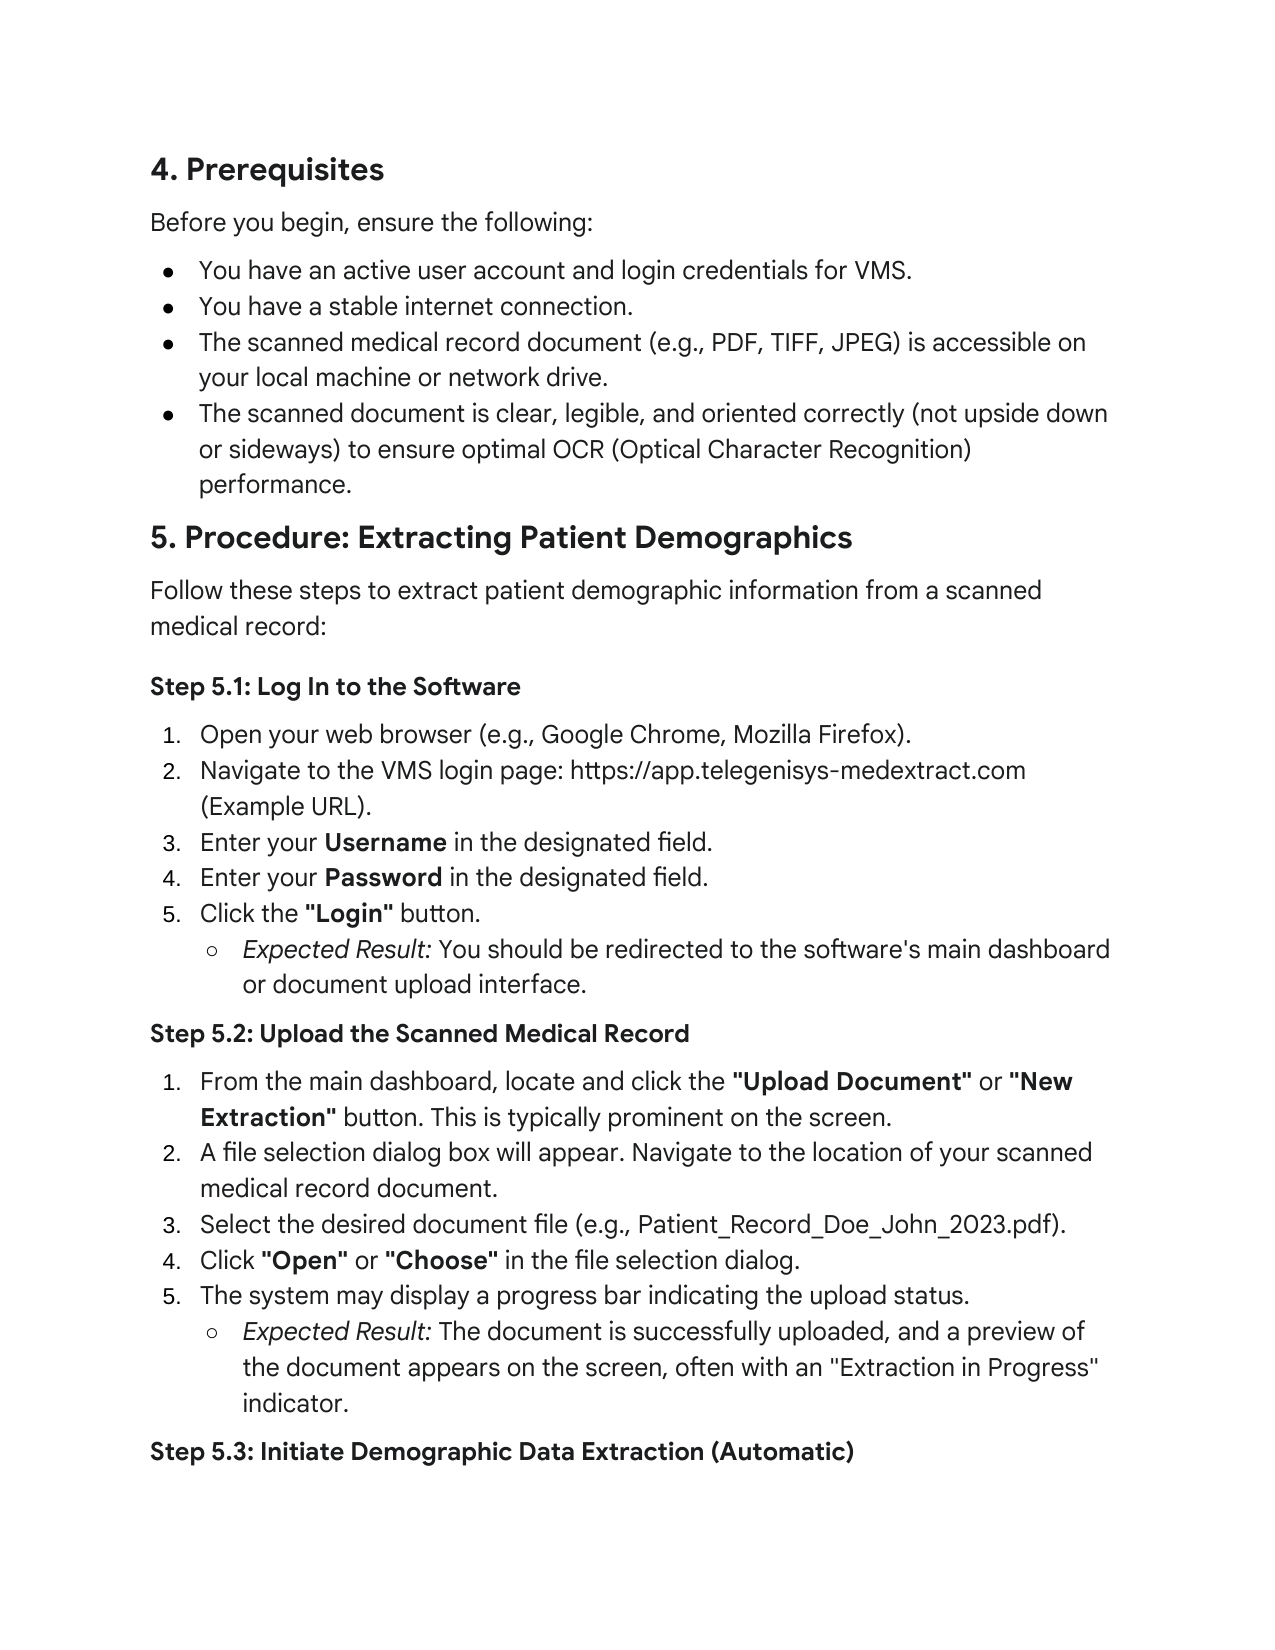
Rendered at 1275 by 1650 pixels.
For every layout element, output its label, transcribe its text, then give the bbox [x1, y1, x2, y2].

list You have a stable internet connection. [161, 291, 1125, 322]
list Expected Result: You should be redirected to the software's main dashboard or document upload interface. [205, 934, 1125, 1001]
subtitle Step 5.3: Initiate Demographic Data Extraction (Automatic) [150, 1436, 1125, 1467]
list The system may display a progress bar indicating the upload status. [162, 1281, 1125, 1312]
text Follow these steps to extract patient demographic information from a scanned medical record: [150, 575, 1125, 642]
list A file selection dialog box will appear. Navigate to the location of your scanned medical record document. [162, 1138, 1125, 1205]
list Open your web browser (e.g., Google Chrome, Mozilla Firefox). [162, 720, 1125, 751]
list Click the "Login" button. [162, 898, 1125, 930]
list Click "Open" or "Choose" in the file selection dialog. [162, 1245, 1125, 1276]
list Navigate to the VMS login page: https://app.telegenisys-medextract.com (Example URL). [162, 755, 1125, 822]
list Select the desired document file (e.g., Patient_Record_Doe_John_2023.pdf). [162, 1209, 1125, 1241]
list From the main dashboard, locate and click the "Upload Document" or "New Extraction" button. This is typically prominent on the screen. [162, 1066, 1125, 1133]
subtitle Step 5.1: Log In to the Software [150, 671, 1125, 703]
list Enter your Password in the designated field. [162, 863, 1125, 894]
list Expected Result: The document is successfully uploaded, and a preview of the document appears on the screen, often with an "Extraction in Progress" indicator. [205, 1316, 1125, 1419]
list You have an active user account and login credentials for VMS. [161, 255, 1125, 287]
subtitle 5. Procedure: Extracting Patient Demographics [150, 518, 1125, 557]
subtitle 4. Prerequisites [150, 150, 1125, 189]
list The scanned medical record document (e.g., PDF, TIFF, JPEG) is accessible on your local machine or network drive. [161, 327, 1125, 394]
list Enter your Username in the designated field. [162, 827, 1125, 858]
list The scanned document is clear, legible, and oriented correctly (not upside down or sideways) to ensure optimal OCR (Optical Character Recognition) performance. [161, 398, 1125, 501]
text Before you begin, ensure the following: [150, 207, 1125, 238]
subtitle Step 5.2: Upload the Scanned Medical Record [150, 1018, 1125, 1049]
